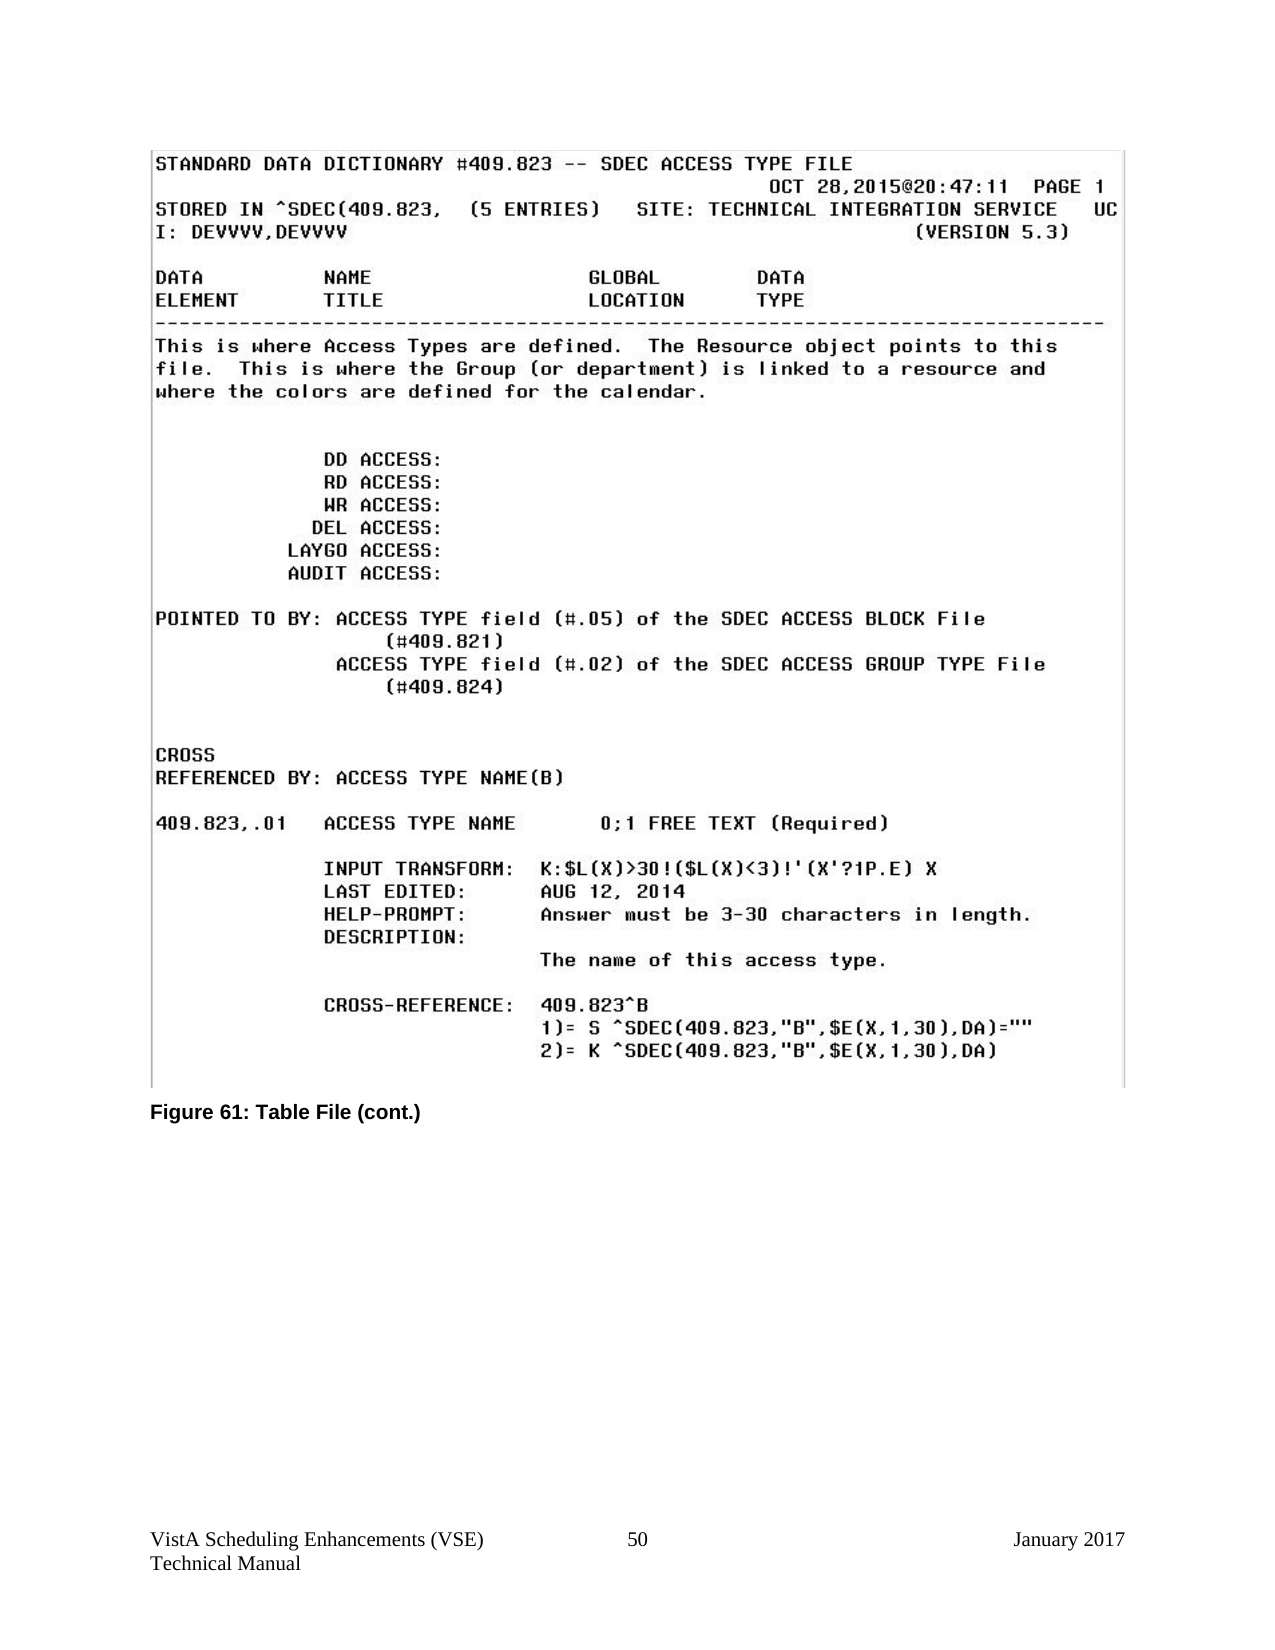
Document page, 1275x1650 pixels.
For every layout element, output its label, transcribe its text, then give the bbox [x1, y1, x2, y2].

picture [150, 150, 1125, 1088]
text Figure 61: Table File (cont.) [150, 1100, 1125, 1124]
